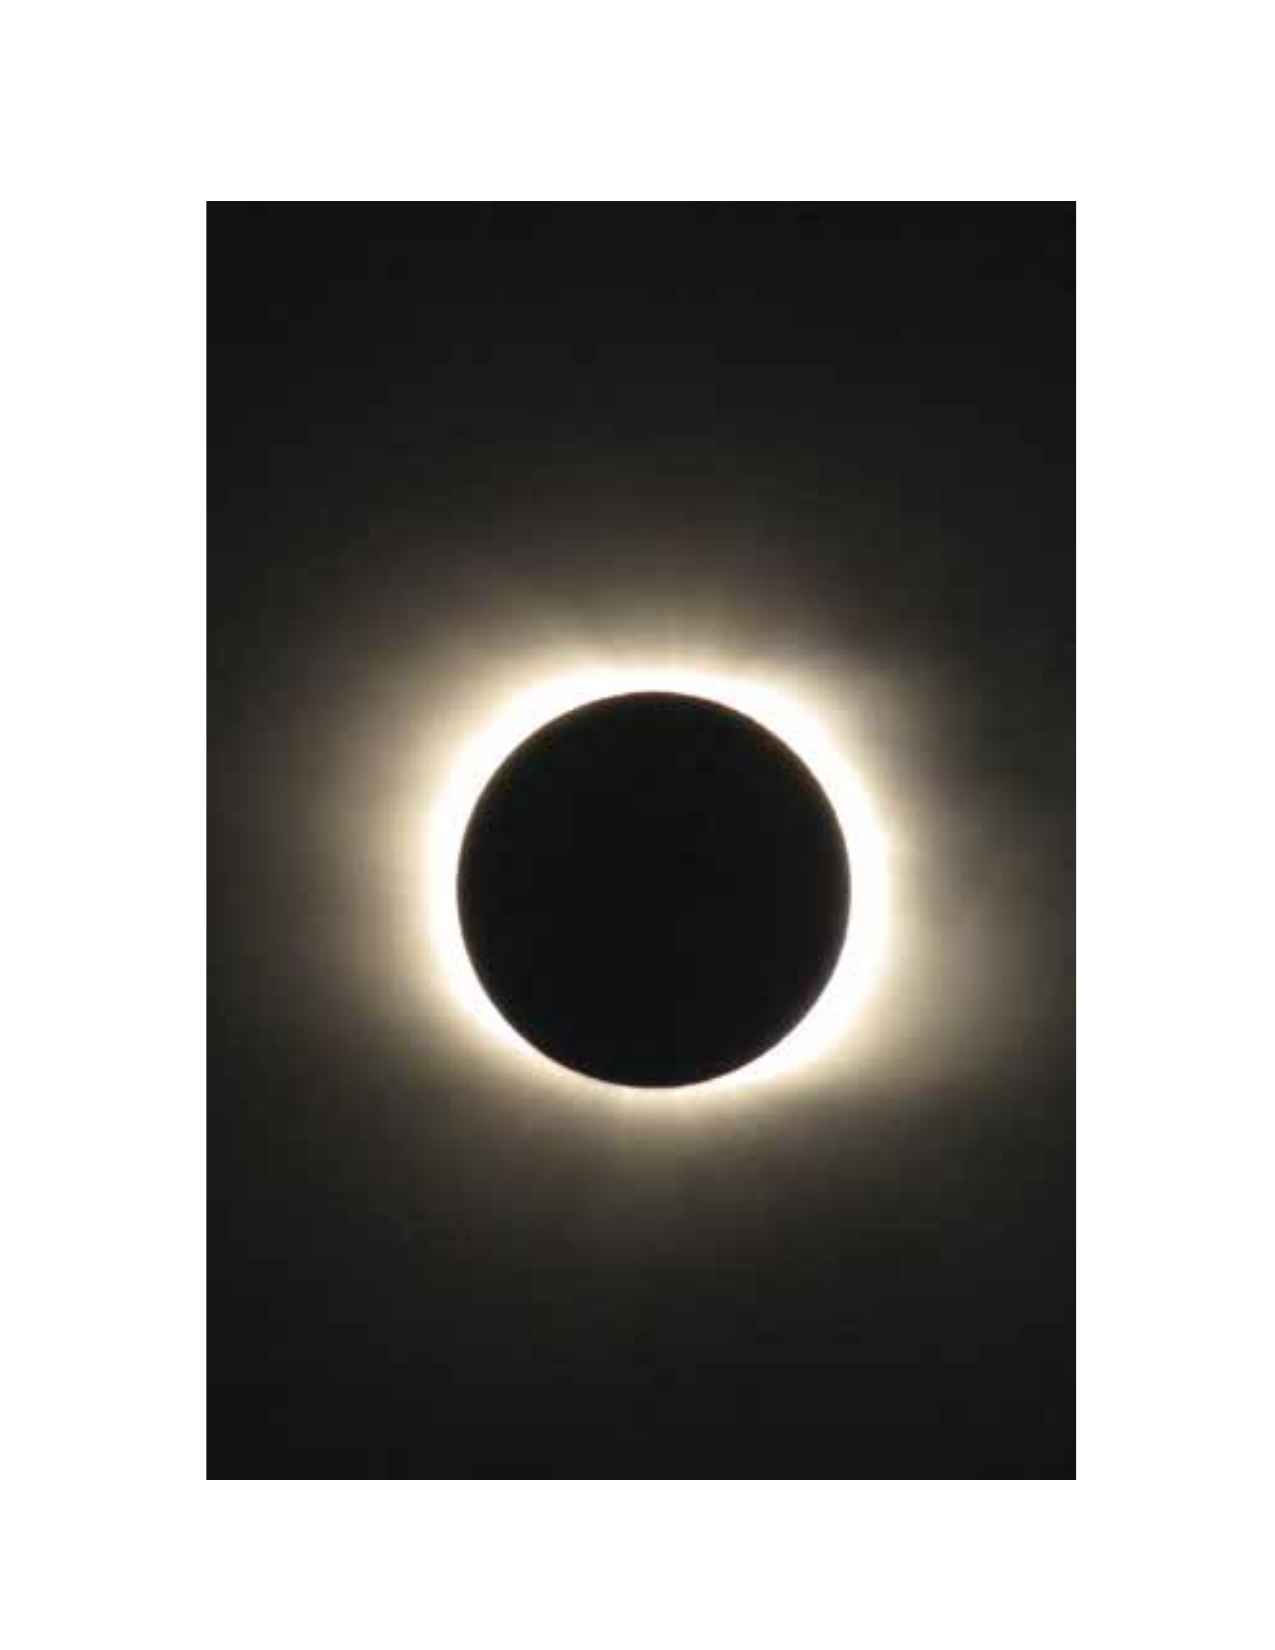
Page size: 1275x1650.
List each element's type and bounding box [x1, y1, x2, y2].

picture [206, 201, 1077, 1480]
